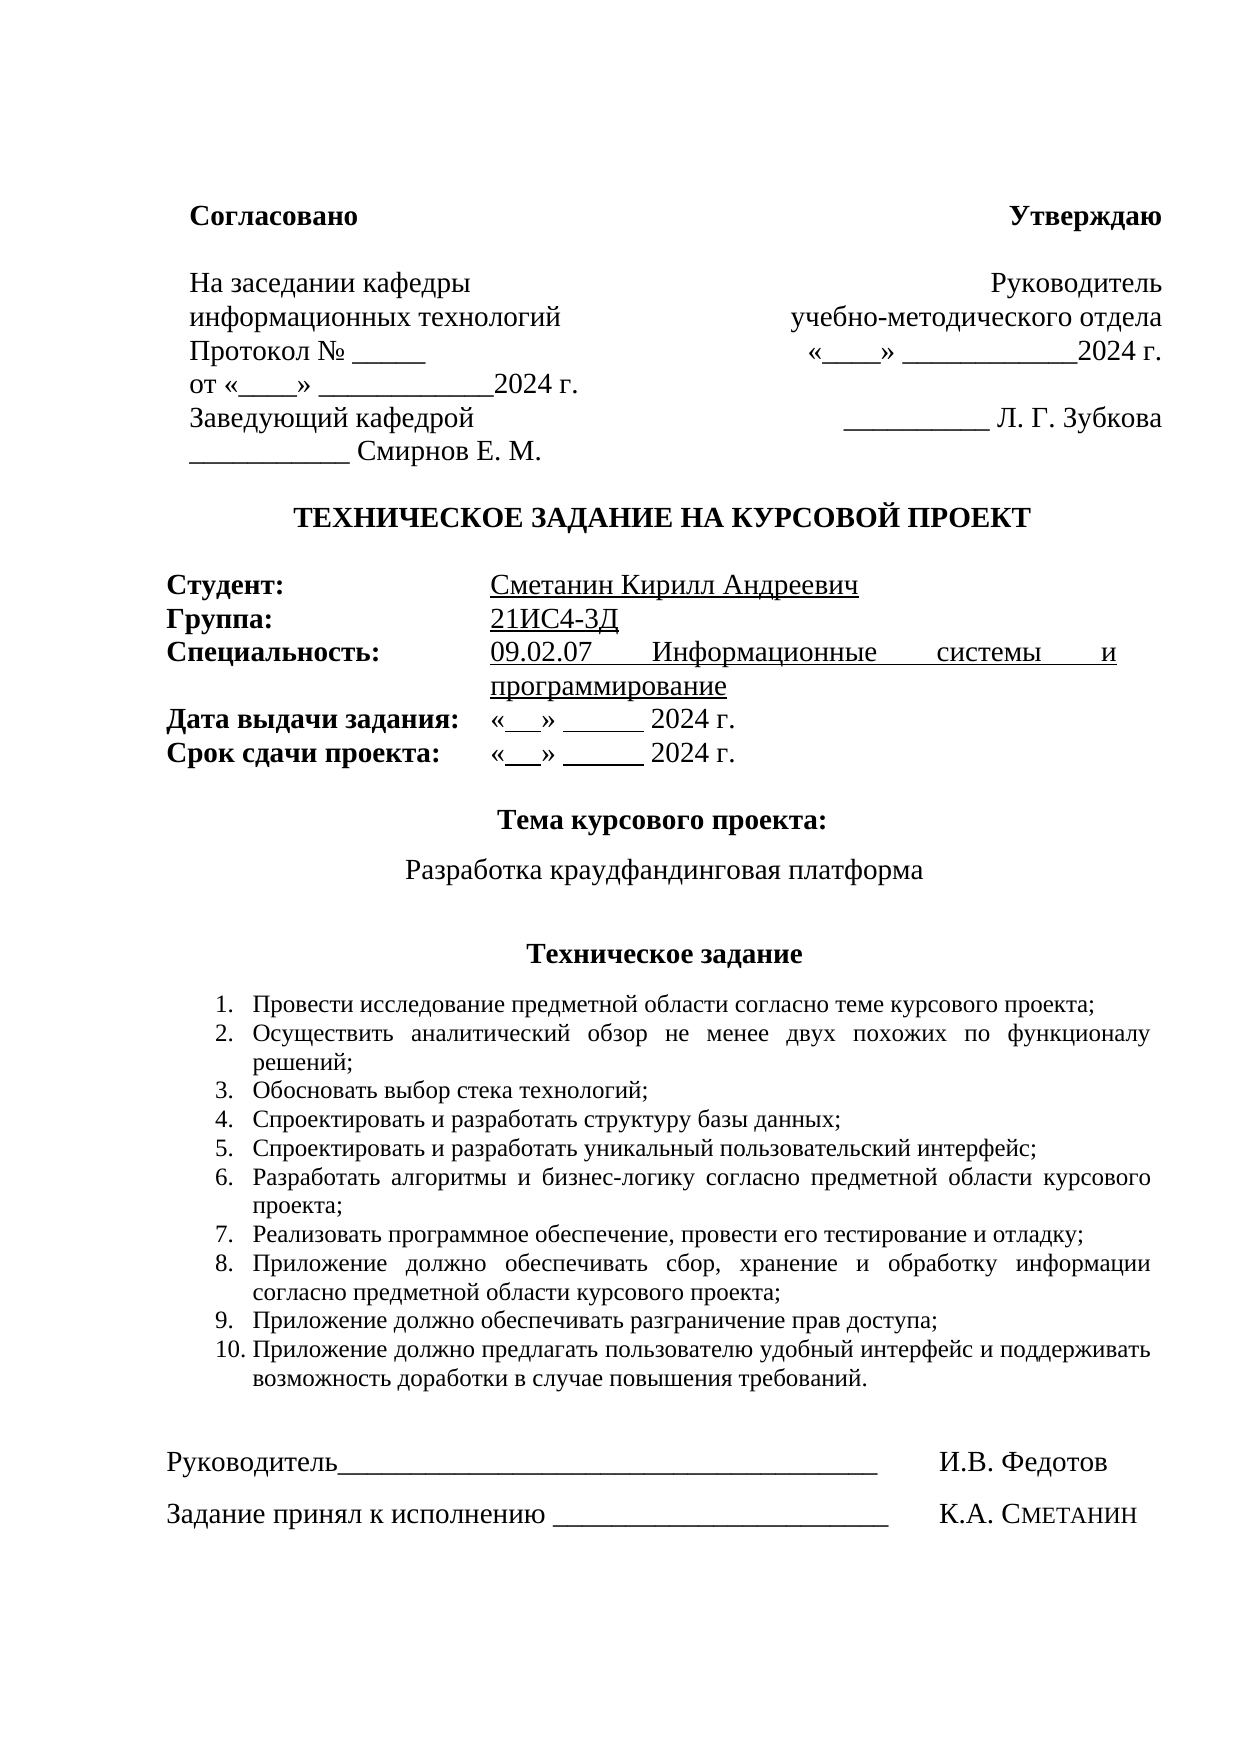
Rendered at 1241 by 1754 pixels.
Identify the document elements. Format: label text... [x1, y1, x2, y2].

list Провести исследование предметной области согласно теме курсового проекта; [215, 989, 1152, 1018]
list Приложение должно обеспечивать разграничение прав доступа; [215, 1305, 1152, 1334]
list Обосновать выбор стека технологий; [215, 1075, 1152, 1104]
list Разработать алгоритмы и бизнес-логику согласно предметной области курсового проекта; [215, 1162, 1152, 1219]
list Спроектировать и разработать структуру базы данных; [215, 1104, 1152, 1133]
text Тема курсового проекта: [177, 802, 1147, 836]
table_header Утверждаю Руководитель учебно-методического отдела «____» ____________2024 г. __________ Л. Г. Зубкова [706, 165, 1174, 467]
table_header Сметанин Кирилл Андреевич [479, 568, 1128, 601]
list Спроектировать и разработать уникальный пользовательский интерфейс; [215, 1133, 1152, 1162]
table_cell « » 2024 г. [479, 702, 1128, 735]
list Приложение должно предлагать пользователю удобный интерфейс и поддерживать возможность доработки в случае повышения требований. [215, 1334, 1152, 1392]
list Приложение должно обеспечивать сбор, хранение и обработку информации согласно предметной области курсового проекта; [215, 1248, 1152, 1305]
table_cell Задание принял к исполнению _______________________ [155, 1497, 928, 1549]
table_cell Срок сдачи проекта: [155, 735, 479, 769]
table_cell Специальность: [155, 635, 479, 702]
list Осуществить аналитический обзор не менее двух похожих по функционалу решений; [215, 1018, 1152, 1075]
text Разработка краудфандинговая платформа [177, 852, 1152, 886]
table_header Руководитель_____________________________________ [155, 1444, 928, 1497]
table_cell 09.02.07 Информационные системы и программирование [479, 635, 1128, 702]
text ТЕХНИЧЕСКОЕ ЗАДАНИЕ НА КУРСОВОЙ ПРОЕКТ [177, 500, 1147, 534]
table_cell 21ИС4-3Д [479, 601, 1128, 634]
table_header И.В. Федотов [928, 1444, 1163, 1497]
table_cell « » _____ 2024 г. [479, 735, 1128, 769]
table_header Студент: [155, 568, 479, 601]
table_cell Группа: [155, 601, 479, 634]
list Реализовать программное обеспечение, провести его тестирование и отладку; [215, 1219, 1152, 1248]
table_cell Дата выдачи задания: [155, 702, 479, 735]
table_header Согласовано На заседании кафедры информационных технологий Протокол № _____ от «____» ____________2024 г. Заведующий кафедрой ___________ Смирнов Е. М. [177, 165, 706, 467]
table_cell К.А. Сметанин [928, 1497, 1163, 1549]
text Техническое задание [177, 936, 1152, 970]
